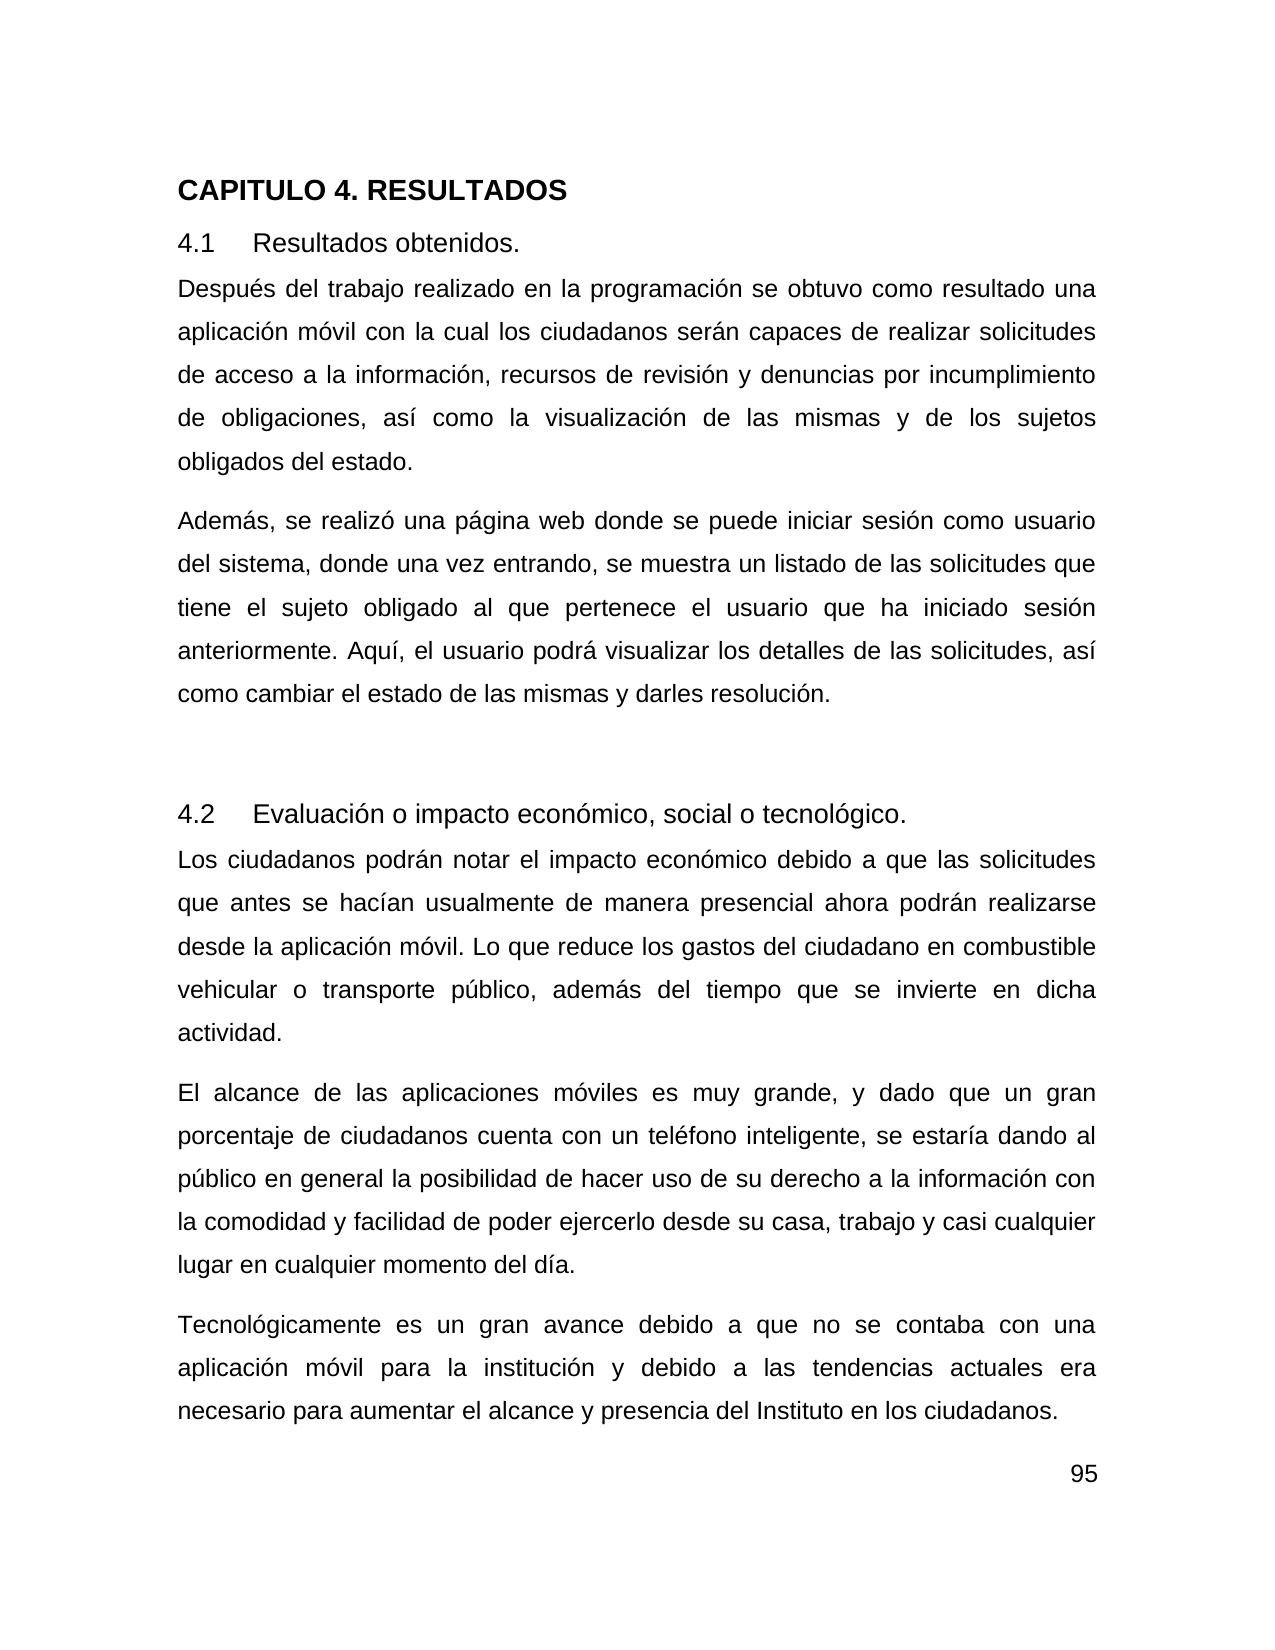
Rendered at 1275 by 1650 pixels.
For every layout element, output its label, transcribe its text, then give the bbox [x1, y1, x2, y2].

text Los ciudadanos podrán notar el impacto económico debido a que las solicitudes que antes se hacían usualmente de manera presencial ahora podrán realizarse desde la aplicación móvil. Lo que reduce los gastos del ciudadano en combustible vehicular o transporte público, además del tiempo que se invierte en dicha actividad. [177, 845, 1098, 1046]
subtitle 4.1 Resultados obtenidos. [177, 227, 1098, 258]
subtitle CAPITULO 4. RESULTADOS [177, 173, 1098, 206]
text Después del trabajo realizado en la programación se obtuvo como resultado una aplicación móvil con la cual los ciudadanos serán capaces de realizar solicitudes de acceso a la información, recursos de revisión y denuncias por incumplimiento de obligaciones, así como la visualización de las mismas y de los sujetos obligados del estado. [177, 274, 1098, 475]
text Tecnológicamente es un gran avance debido a que no se contaba con una aplicación móvil para la institución y debido a las tendencias actuales era necesario para aumentar el alcance y presencia del Instituto en los ciudadanos. [177, 1310, 1098, 1425]
subtitle 4.2 Evaluación o impacto económico, social o tecnológico. [177, 798, 1098, 829]
text Además, se realizó una página web donde se puede iniciar sesión como usuario del sistema, donde una vez entrando, se muestra un listado de las solicitudes que tiene el sujeto obligado al que pertenece el usuario que ha iniciado sesión anteriormente. Aquí, el usuario podrá visualizar los detalles de las solicitudes, así como cambiar el estado de las mismas y darles resolución. [177, 506, 1098, 707]
text El alcance de las aplicaciones móviles es muy grande, y dado que un gran porcentaje de ciudadanos cuenta con un teléfono inteligente, se estaría dando al público en general la posibilidad de hacer uso de su derecho a la información con la comodidad y facilidad de poder ejercerlo desde su casa, trabajo y casi cualquier lugar en cualquier momento del día. [177, 1077, 1098, 1279]
